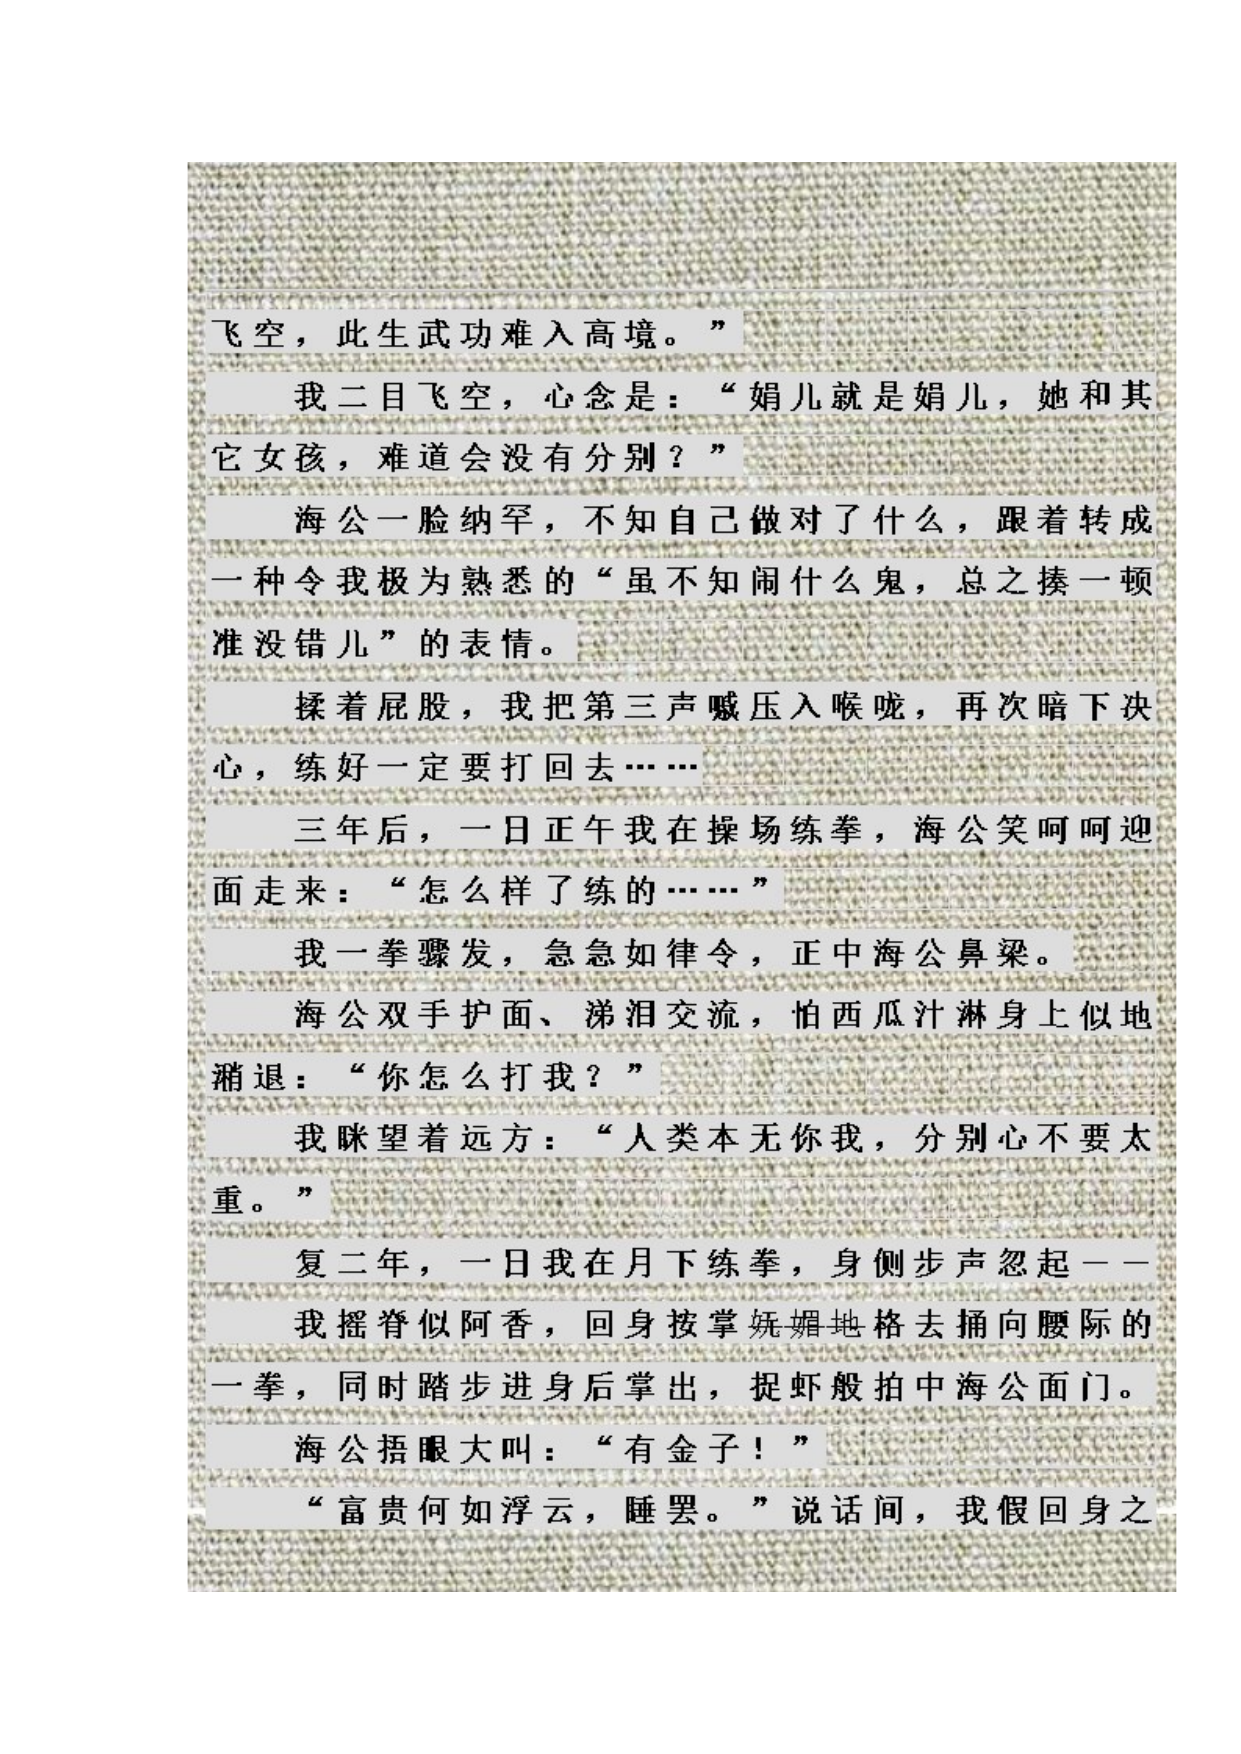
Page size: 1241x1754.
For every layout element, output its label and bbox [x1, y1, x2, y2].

picture [187, 162, 1177, 1592]
